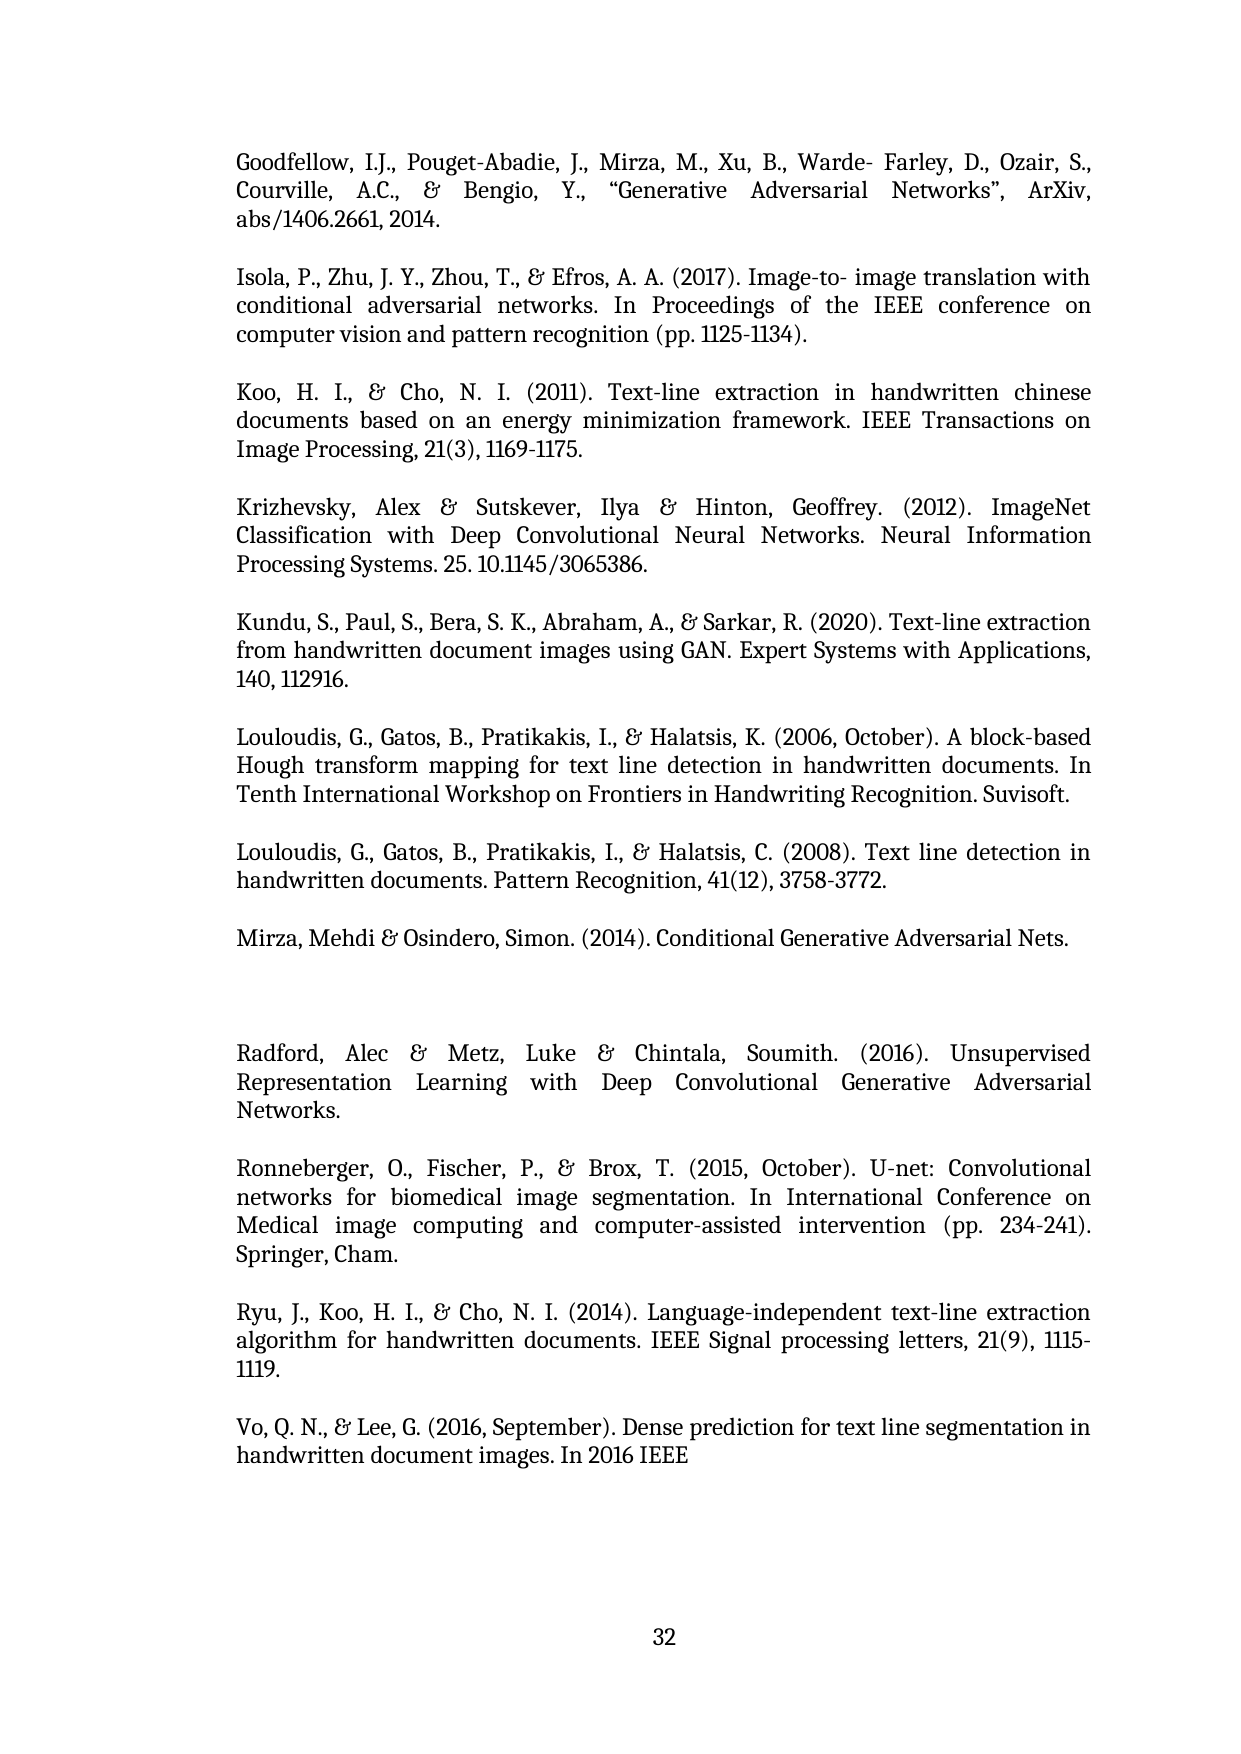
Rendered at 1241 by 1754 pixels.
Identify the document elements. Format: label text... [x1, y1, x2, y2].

text Ryu, J., Koo, H. I., & Cho, N. I. (2014). Language-independent text-line extraction algorithm for handwritten documents. IEEE Signal processing letters, 21(9), 1115-1119. [236, 1298, 1092, 1384]
text Mirza, Mehdi & Osindero, Simon. (2014). Conditional Generative Adversarial Nets. [236, 924, 1092, 953]
text Goodfellow, I.J., Pouget-Abadie, J., Mirza, M., Xu, B., Warde- Farley, D., Ozair, S., Courville, A.C., & Bengio, Y., “Generative Adversarial Networks”, ArXiv, abs/1406.2661, 2014. [236, 148, 1092, 234]
text Louloudis, G., Gatos, B., Pratikakis, I., & Halatsis, C. (2008). Text line detection in handwritten documents. Pattern Recognition, 41(12), 3758-3772. [236, 838, 1092, 895]
text Vo, Q. N., & Lee, G. (2016, September). Dense prediction for text line segmentation in handwritten document images. In 2016 IEEE [236, 1413, 1092, 1470]
text Radford, Alec & Metz, Luke & Chintala, Soumith. (2016). Unsupervised Representation Learning with Deep Convolutional Generative Adversarial Networks. [236, 1039, 1092, 1125]
text Koo, H. I., & Cho, N. I. (2011). Text-line extraction in handwritten chinese documents based on an energy minimization framework. IEEE Transactions on Image Processing, 21(3), 1169-1175. [236, 378, 1092, 464]
text Krizhevsky, Alex & Sutskever, Ilya & Hinton, Geoffrey. (2012). ImageNet Classification with Deep Convolutional Neural Networks. Neural Information Processing Systems. 25. 10.1145/3065386. [236, 493, 1092, 579]
text Kundu, S., Paul, S., Bera, S. K., Abraham, A., & Sarkar, R. (2020). Text-line extraction from handwritten document images using GAN. Expert Systems with Applications, 140, 112916. [236, 608, 1092, 694]
text Louloudis, G., Gatos, B., Pratikakis, I., & Halatsis, K. (2006, October). A block-based Hough transform mapping for text line detection in handwritten documents. In Tenth International Workshop on Frontiers in Handwriting Recognition. Suvisoft. [236, 723, 1092, 809]
text Ronneberger, O., Fischer, P., & Brox, T. (2015, October). U-net: Convolutional networks for biomedical image segmentation. In International Conference on Medical image computing and computer-assisted intervention (pp. 234-241). Springer, Cham. [236, 1154, 1092, 1269]
text Isola, P., Zhu, J. Y., Zhou, T., & Efros, A. A. (2017). Image-to- image translation with conditional adversarial networks. In Proceedings of the IEEE conference on computer vision and pattern recognition (pp. 1125-1134). [236, 263, 1092, 349]
